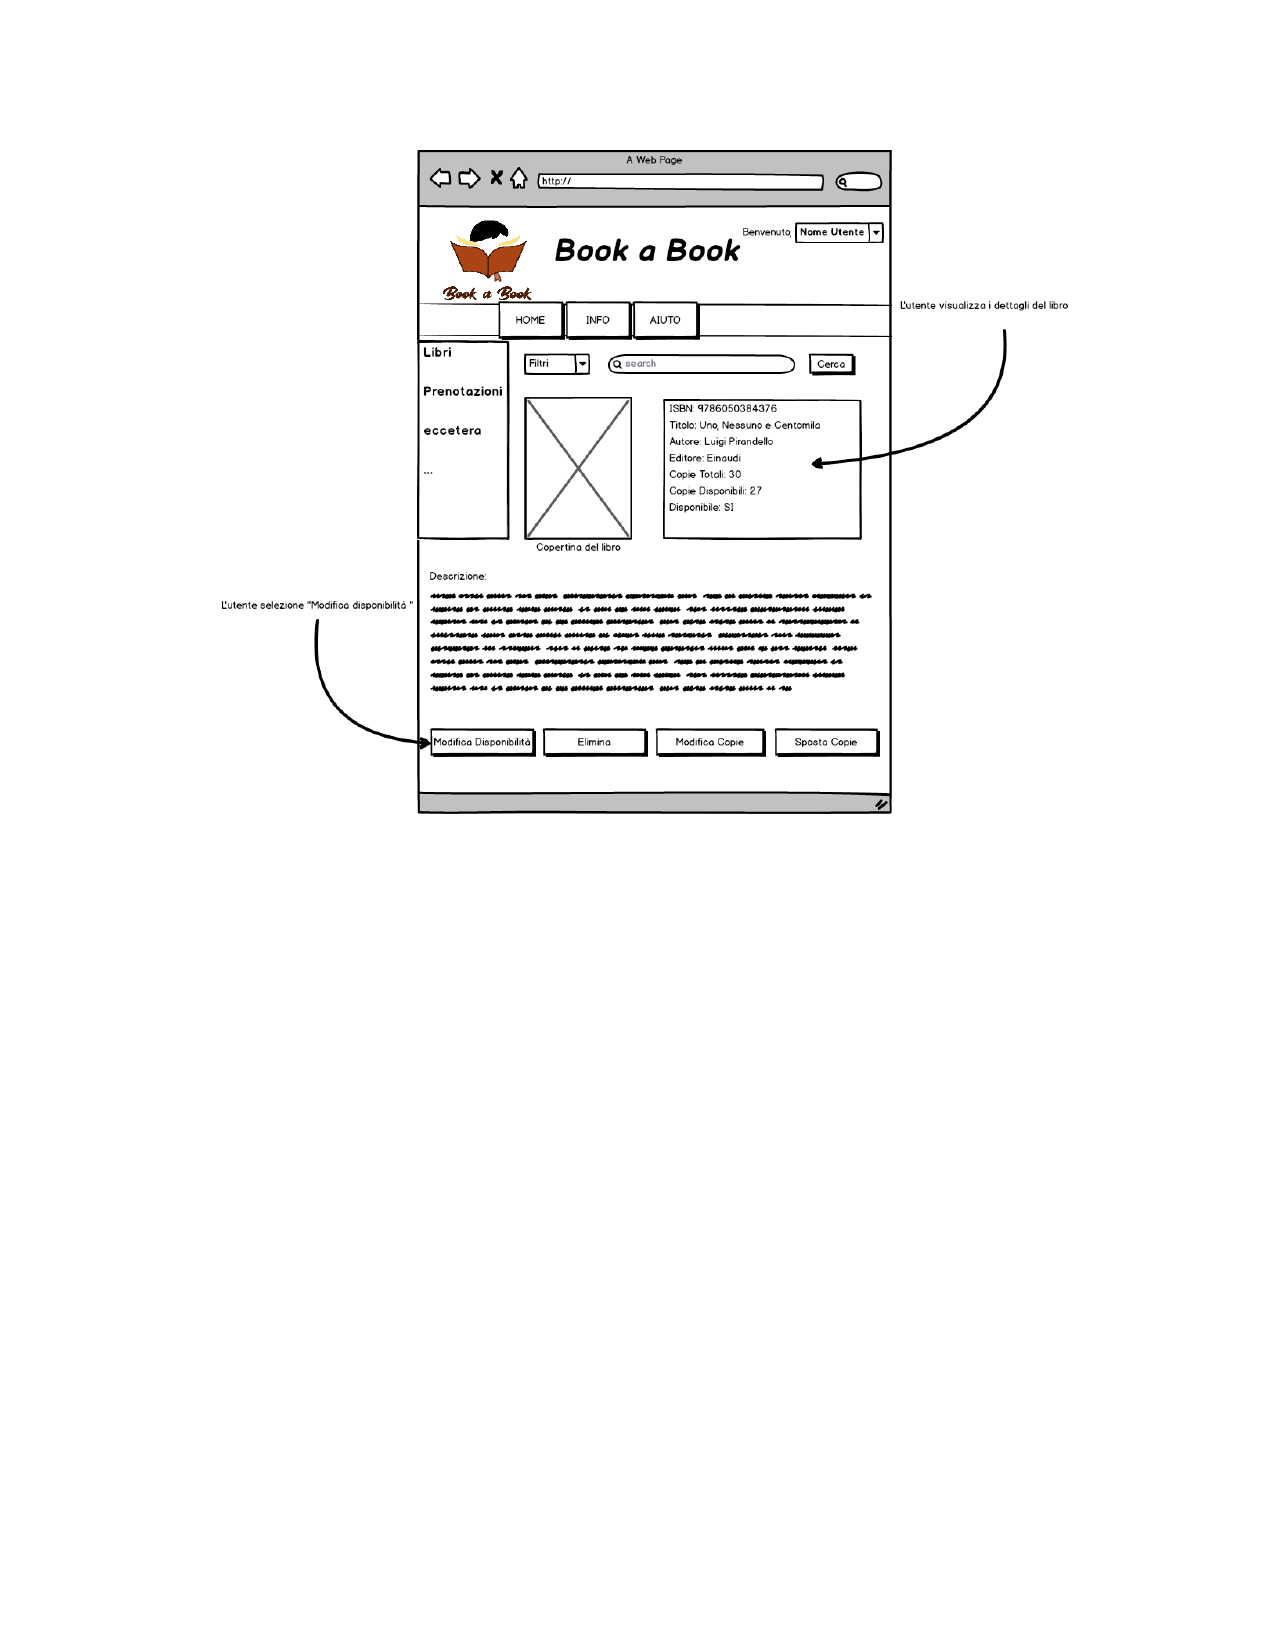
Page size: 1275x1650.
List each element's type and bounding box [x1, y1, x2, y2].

picture [221, 150, 1115, 814]
